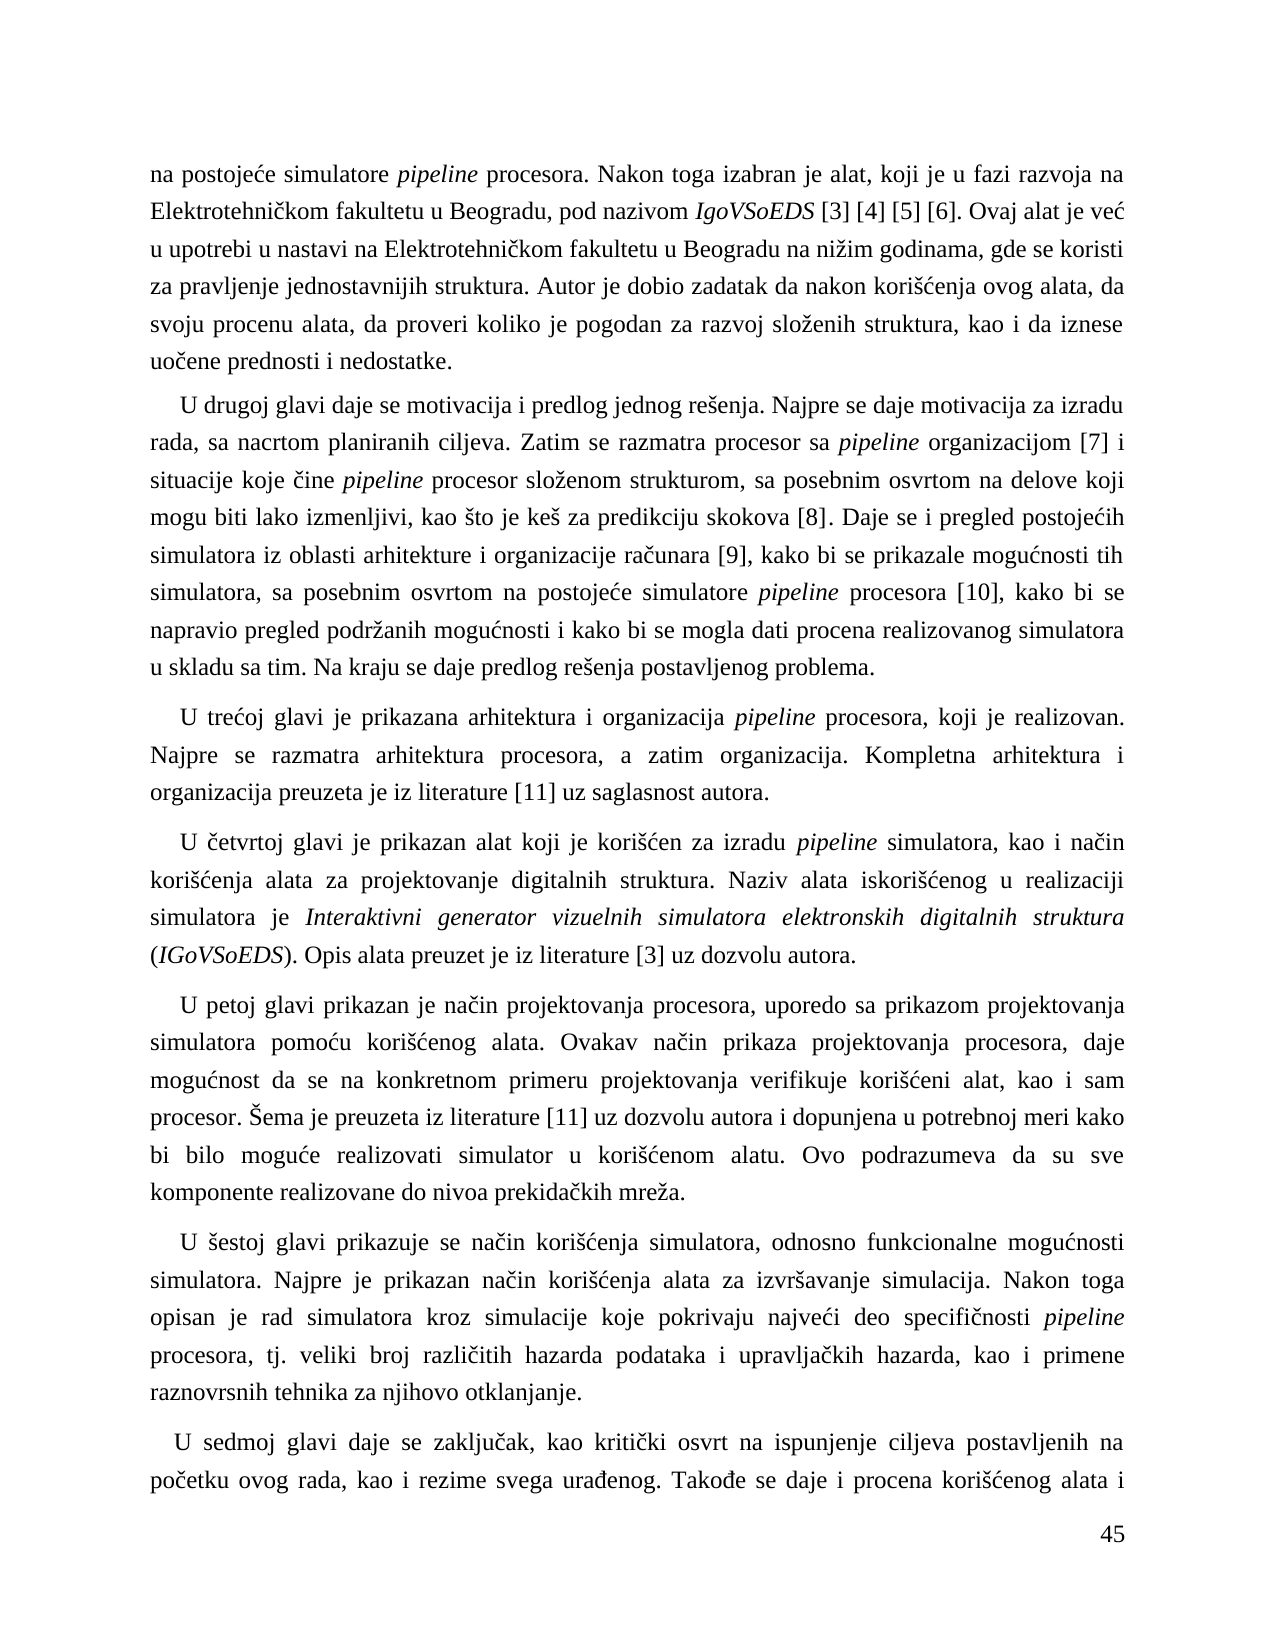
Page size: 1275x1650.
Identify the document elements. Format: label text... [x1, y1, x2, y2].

text U petoj glavi prikazan je način projektovanja procesora, uporedo sa prikazom projektovanja simulatora pomoću korišćenog alata. Ovakav način prikaza projektovanja procesora, daje mogućnost da se na konkretnom primeru projektovanja verifikuje korišćeni alat, kao i sam procesor. Šema je preuzeta iz literature [11] uz dozvolu autora i dopunjena u potrebnoj meri kako bi bilo moguće realizovati simulator u korišćenom alatu. Ovo podrazumeva da su sve komponente realizovane do nivoa prekidačkih mreža. [150, 981, 1125, 1206]
text U šestoj glavi prikazuje se način korišćenja simulatora, odnosno funkcionalne mogućnosti simulatora. Najpre je prikazan način korišćenja alata za izvršavanje simulacija. Nakon toga opisan je rad simulatora kroz simulacije koje pokrivaju najveći deo specifičnosti pipeline procesora, tj. veliki broj različitih hazarda podataka i upravljačkih hazarda, kao i primene raznovrsnih tehnika za njihovo otklanjanje. [150, 1219, 1125, 1406]
text U četvrtoj glavi je prikazan alat koji je korišćen za izradu pipeline simulatora, kao i način korišćenja alata za projektovanje digitalnih struktura. Naziv alata iskorišćenog u realizaciji simulatora je Interaktivni generator vizuelnih simulatora elektronskih digitalnih struktura (IGoVSoEDS). Opis alata preuzet je iz literature [3] uz dozvolu autora. [150, 819, 1125, 969]
text U drugoj glavi daje se motivacija i predlog jednog rešenja. Najpre se daje motivacija za izradu rada, sa nacrtom planiranih ciljeva. Zatim se razmatra procesor sa pipeline organizacijom [7] i situacije koje čine pipeline procesor složenom strukturom, sa posebnim osvrtom na delove koji mogu biti lako izmenljivi, kao što je keš za predikciju skokova [8]. Daje se i pregled postojećih simulatora iz oblasti arhitekture i organizacije računara [9], kako bi se prikazale mogućnosti tih simulatora, sa posebnim osvrtom na postojeće simulatore pipeline procesora [10], kako bi se napravio pregled podržanih mogućnosti i kako bi se mogla dati procena realizovanog simulatora u skladu sa tim. Na kraju se daje predlog rešenja postavljenog problema. [150, 381, 1125, 681]
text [150, 150, 1125, 375]
text U trećoj glavi je prikazana arhitektura i organizacija pipeline procesora, koji je realizovan. Najpre se razmatra arhitektura procesora, a zatim organizacija. Kompletna arhitektura i organizacija preuzeta je iz literature [11] uz saglasnost autora. [150, 694, 1125, 806]
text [150, 1419, 1125, 1494]
